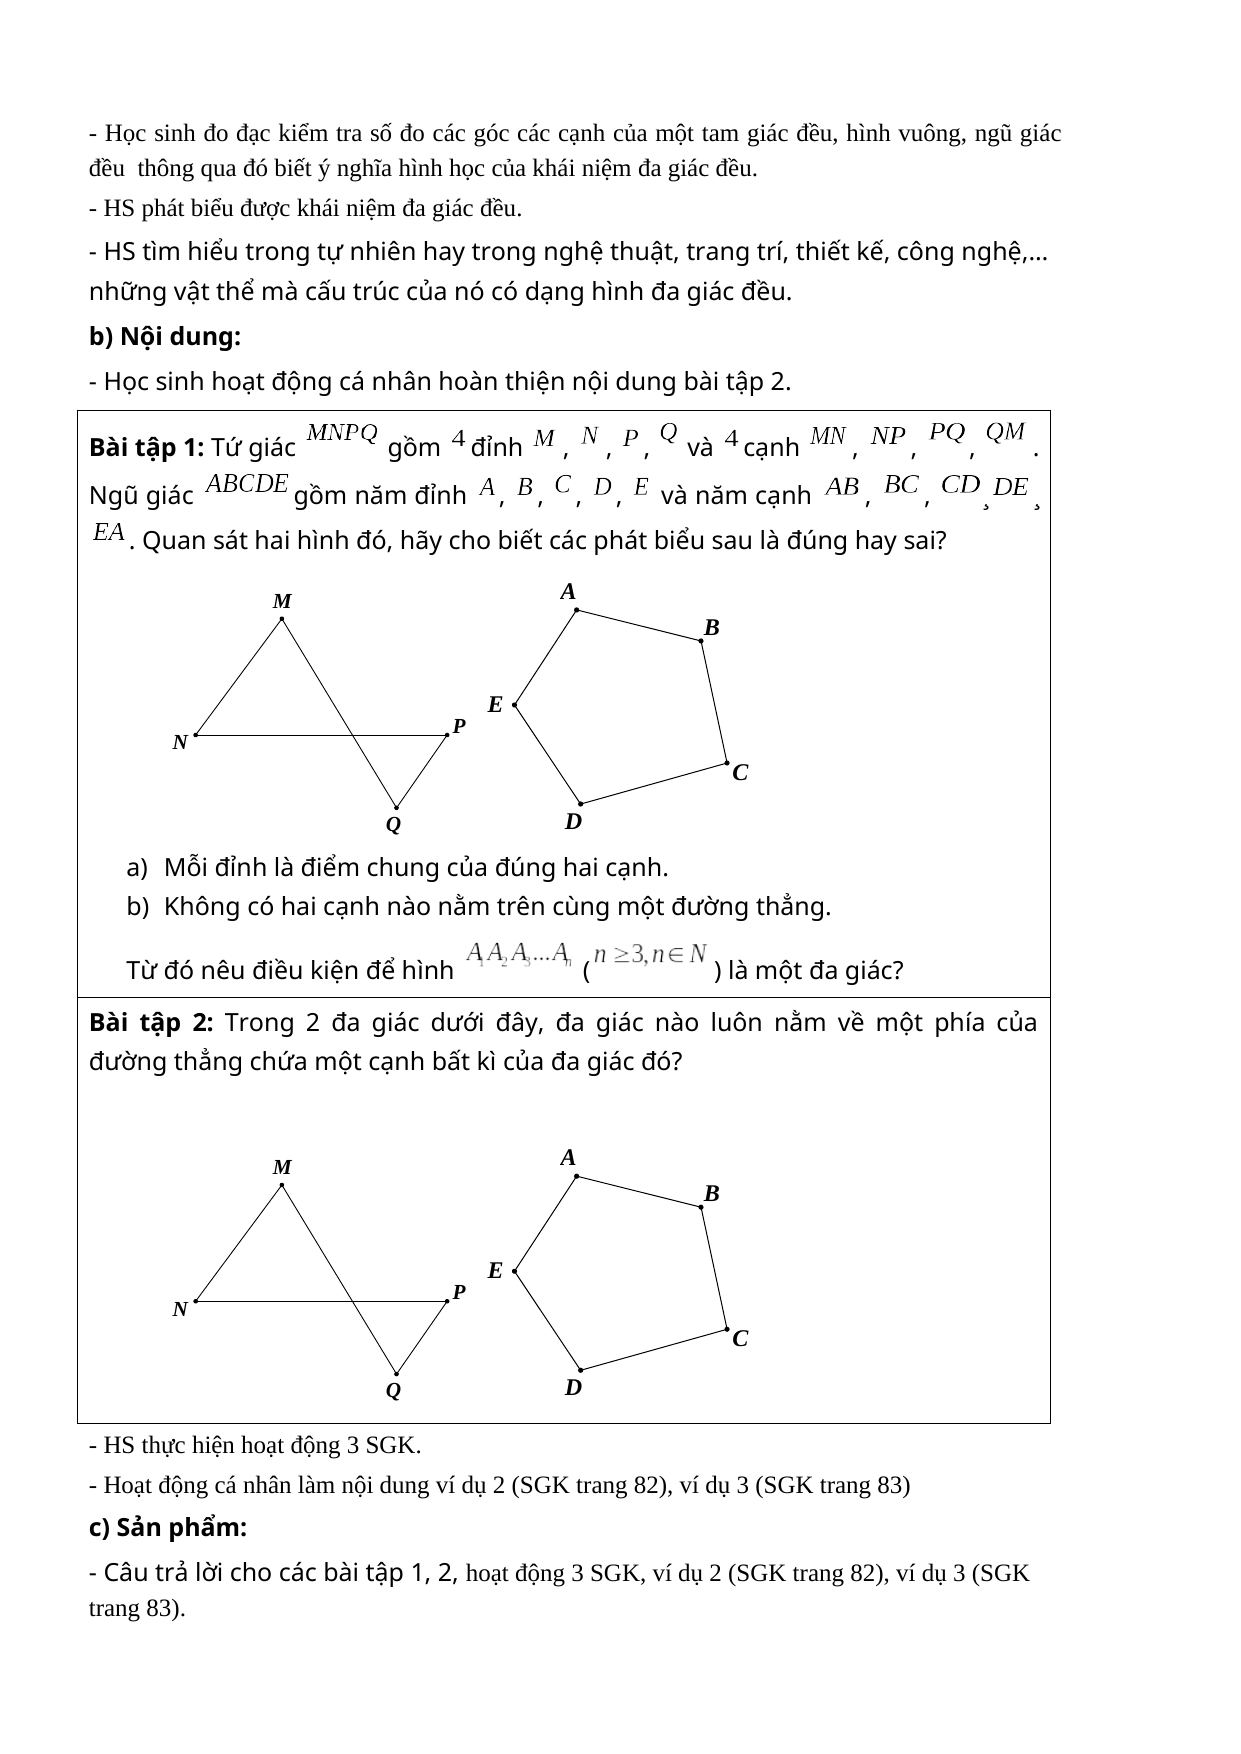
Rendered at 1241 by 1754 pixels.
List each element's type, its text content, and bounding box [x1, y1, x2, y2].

text - HS tìm hiểu trong tự nhiên hay trong nghệ thuật, trang trí, thiết kế, công nghệ,… những vật thể mà cấu trúc của nó có dạng hình đa giác đều. [89, 234, 1063, 307]
table_header Bài tập 1: Tứ giác gồm đỉnh , , , và cạnh , , , . Ngũ giác gồm năm đỉnh , , , , và năm cạnh , , ¸¸. Quan sát hai hình đó, hãy cho biết các phát biểu sau là đúng hay sai? Mỗi đỉnh là điểm chung của đúng hai cạnh. Không có hai cạnh nào nằm trên cùng một đường thẳng. Từ đó nêu điều kiện để hình () là một đa giác? [78, 411, 1050, 997]
text c) Sản phẩm: [89, 1510, 1063, 1544]
text - Học sinh đo đạc kiểm tra số đo các góc các cạnh của một tam giác đều, hình vuông, ngũ giác đều thông qua đó biết ý nghĩa hình học của khái niệm đa giác đều. [89, 118, 1063, 181]
text - Học sinh hoạt động cá nhân hoàn thiện nội dung bài tập 2. [89, 364, 1063, 398]
text - HS phát biểu được khái niệm đa giác đều. [89, 193, 1063, 222]
text - Hoạt động cá nhân làm nội dung ví dụ 2 (SGK trang 82), ví dụ 3 (SGK trang 83) [89, 1470, 1063, 1499]
text - Câu trả lời cho các bài tập 1, 2, hoạt động 3 SGK, ví dụ 2 (SGK trang 82), ví dụ 3 (SGK trang 83). [89, 1555, 1063, 1622]
text - HS thực hiện hoạt động 3 SGK. [89, 1430, 1063, 1458]
text b) Nội dung: [89, 319, 1063, 353]
table_cell Bài tập 2: Trong 2 đa giác dưới đây, đa giác nào luôn nằm về một phía của đường thẳng chứa một cạnh bất kì của đa giác đó? [78, 998, 1050, 1422]
